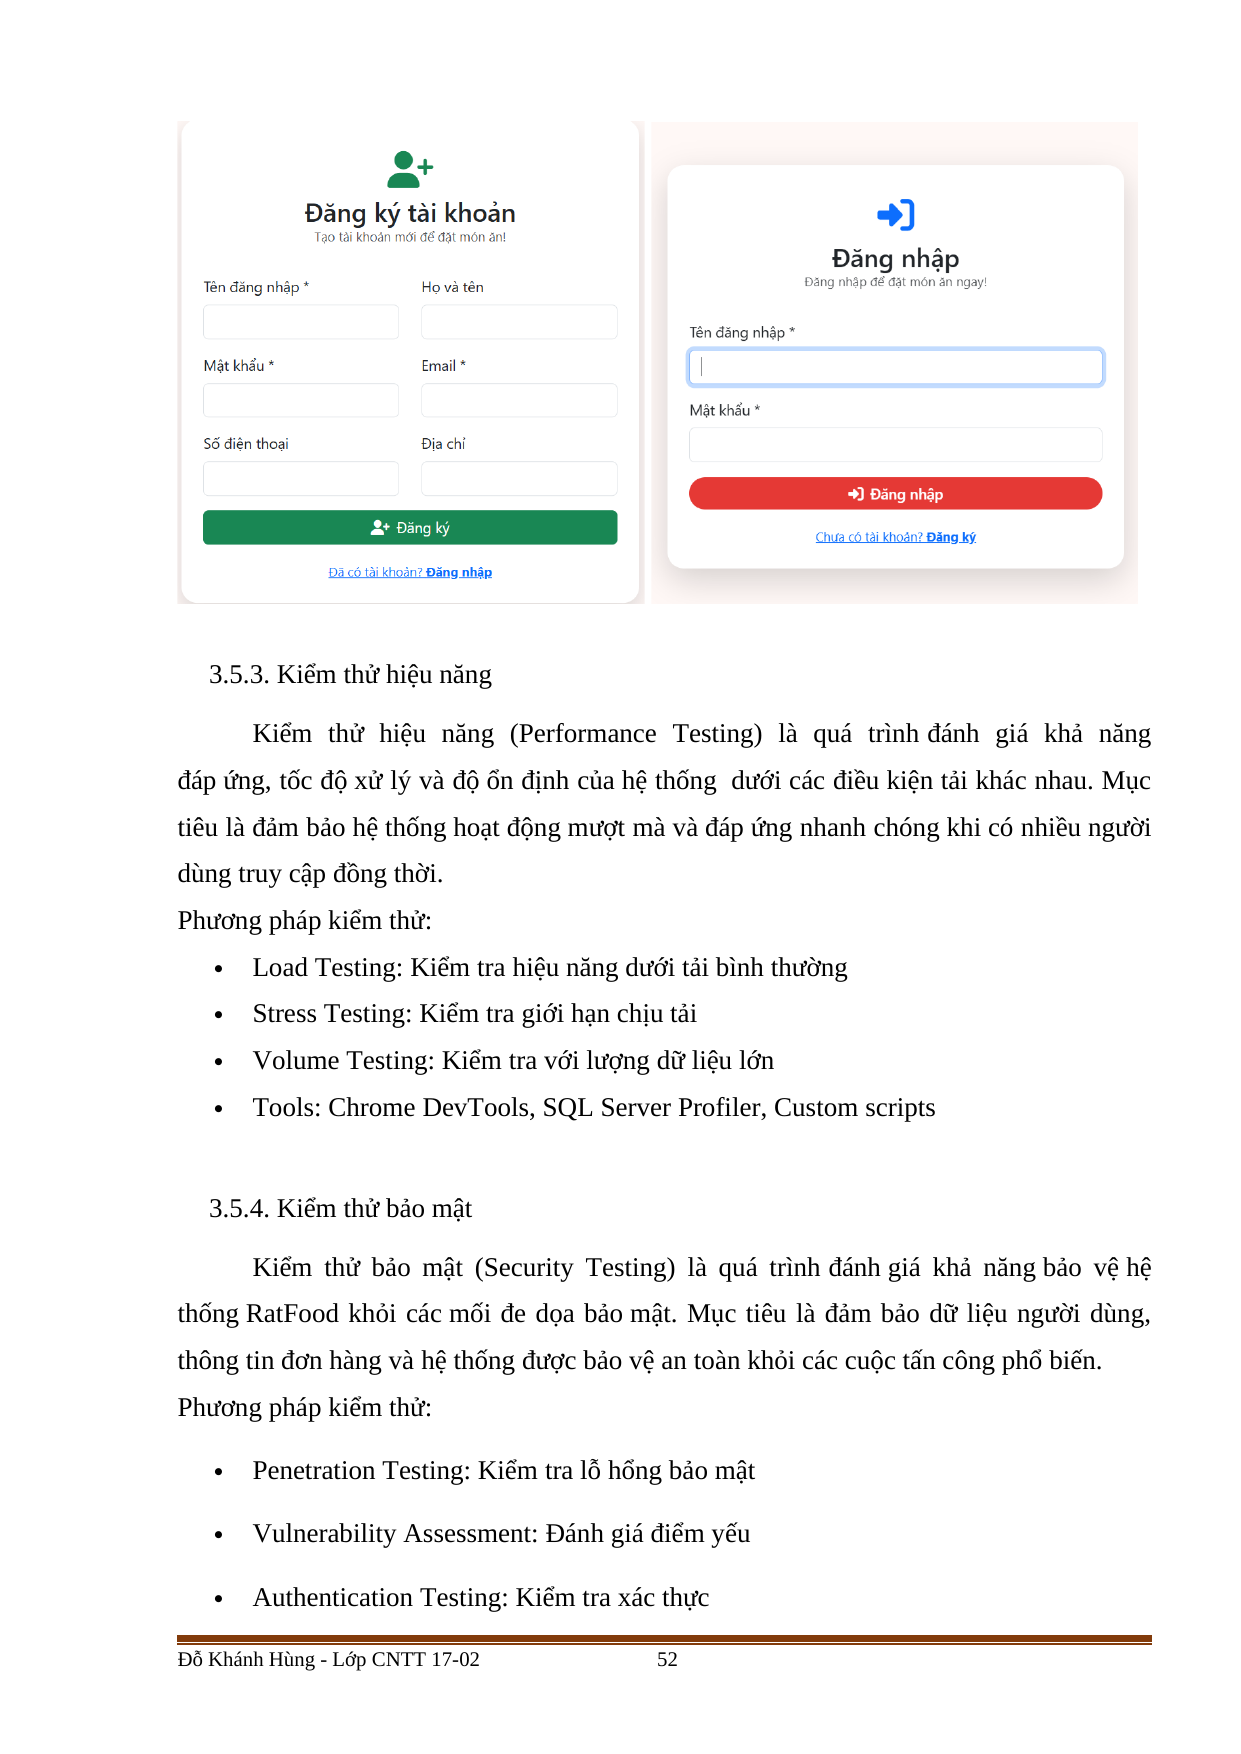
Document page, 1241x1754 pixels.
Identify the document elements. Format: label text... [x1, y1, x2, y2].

subtitle 3.5.4. Kiểm thử bảo mật [209, 1192, 1152, 1223]
list Load Testing: Kiểm tra hiệu năng dưới tải bình thường [215, 951, 1152, 982]
list Penetration Testing: Kiểm tra lỗ hổng bảo mật [215, 1454, 1152, 1485]
list Tools: Chrome DevTools, SQL Server Profiler, Custom scripts [215, 1091, 1152, 1122]
list Vulnerability Assessment: Đánh giá điểm yếu [215, 1518, 1152, 1549]
text Kiểm thử bảo mật (Security Testing) là quá trình đánh giá khả năng bảo vệ hệ thống RatFood khỏi các mối đe dọa bảo mật. Mục tiêu là đảm bảo dữ liệu người dùng, thông tin đơn hàng và hệ thống được bảo vệ an toàn khỏi các cuộc tấn công phổ biến. [177, 1251, 1152, 1375]
subtitle 3.5.3. Kiểm thử hiệu năng [209, 658, 1152, 689]
list Volume Testing: Kiểm tra với lượng dữ liệu lớn [215, 1044, 1152, 1075]
text Phương pháp kiểm thử: [177, 1391, 1152, 1422]
list Authentication Testing: Kiểm tra xác thực [215, 1581, 1152, 1612]
picture [651, 122, 1138, 604]
text Phương pháp kiểm thử: [177, 904, 1152, 935]
text Kiểm thử hiệu năng (Performance Testing) là quá trình đánh giá khả năng đáp ứng, tốc độ xử lý và độ ổn định của hệ thống dưới các điều kiện tải khác nhau. Mục tiêu là đảm bảo hệ thống hoạt động mượt mà và đáp ứng nhanh chóng khi có nhiều người dùng truy cập đồng thời. [177, 717, 1152, 888]
list Stress Testing: Kiểm tra giới hạn chịu tải [215, 997, 1152, 1028]
picture [177, 121, 645, 604]
